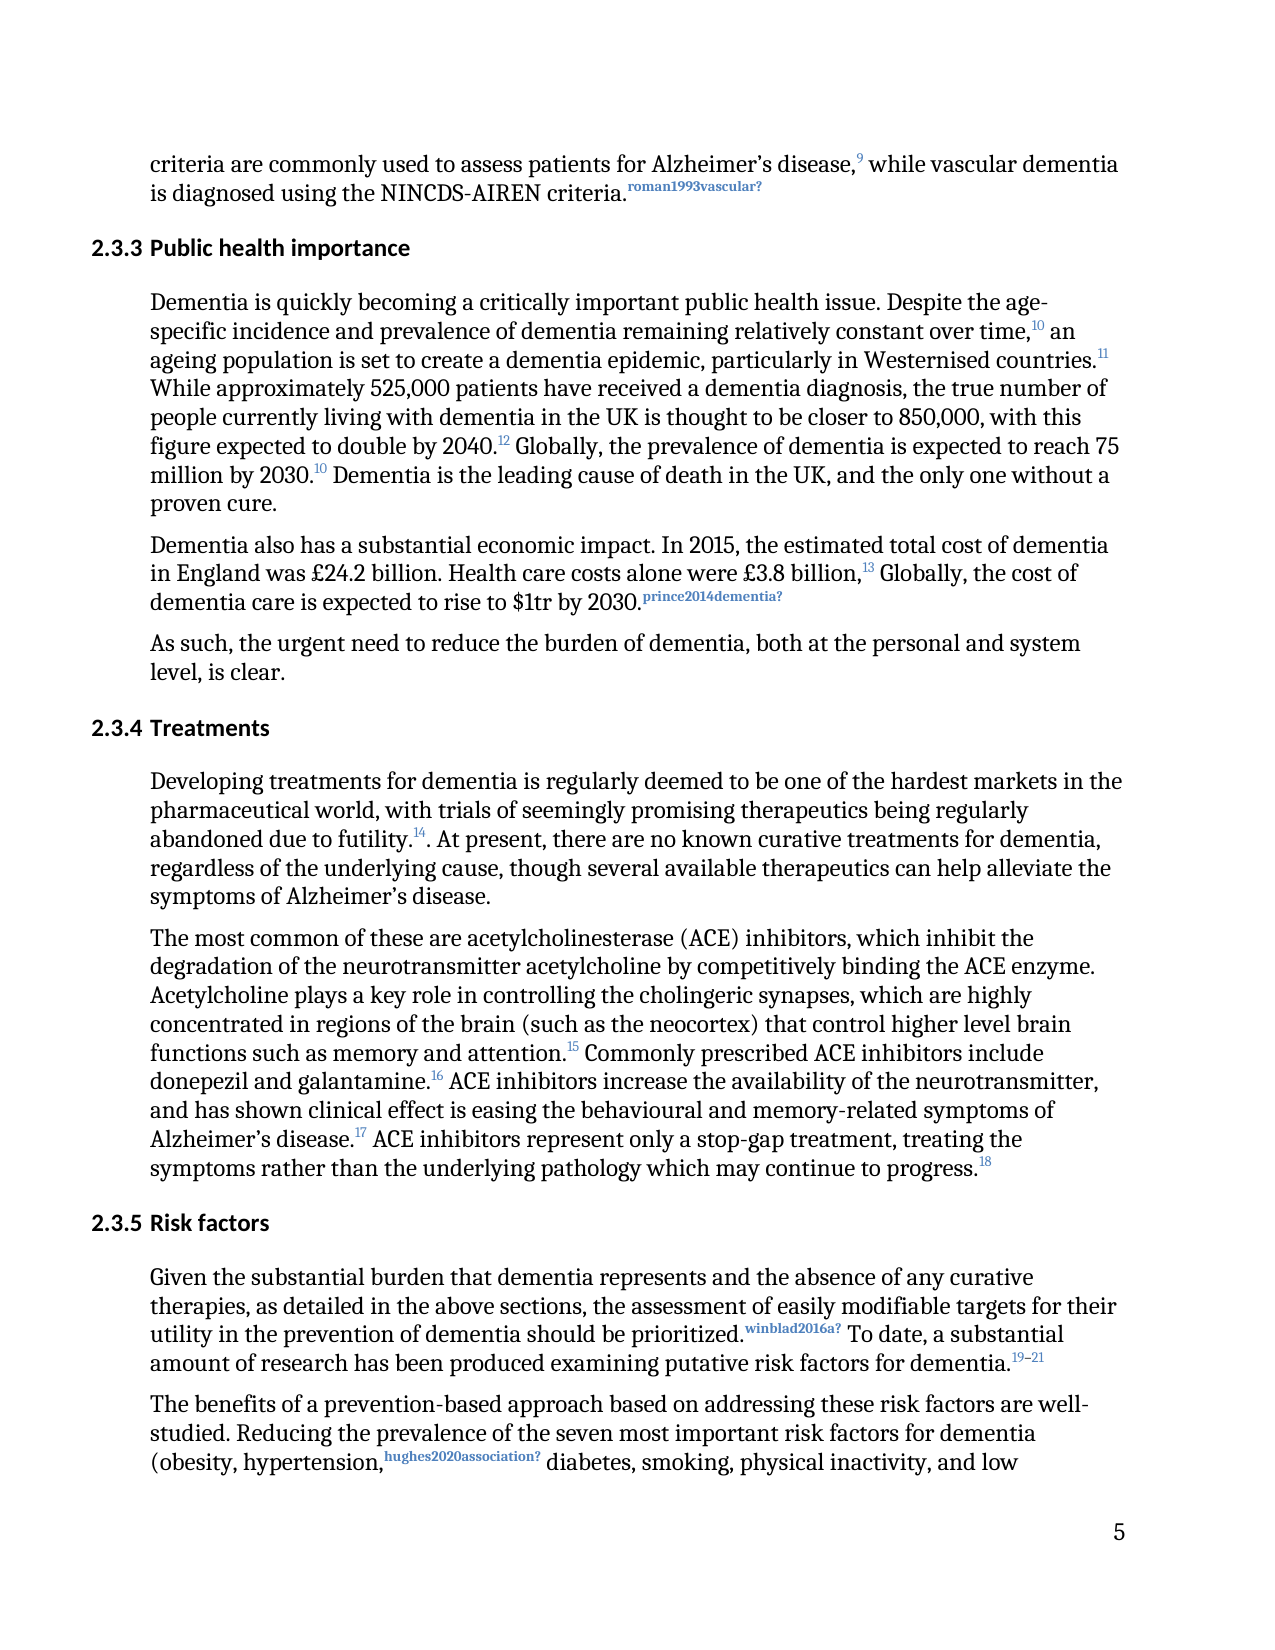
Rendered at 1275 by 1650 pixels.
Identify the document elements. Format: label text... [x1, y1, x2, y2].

subtitle Risk factors [91, 1207, 1125, 1238]
text Developing treatments for dementia is regularly deemed to be one of the hardest markets in the pharmaceutical world, with trials of seemingly promising therapeutics being regularly abandoned due to futility.14. At present, there are no known curative treatments for dementia, regardless of the underlying cause, though several available therapeutics can help alleviate the symptoms of Alzheimer’s disease. [150, 767, 1125, 911]
text The most common of these are acetylcholinesterase (ACE) inhibitors, which inhibit the degradation of the neurotransmitter acetylcholine by competitively binding the ACE enzyme. Acetylcholine plays a key role in controlling the cholingeric synapses, which are highly concentrated in regions of the brain (such as the neocortex) that control higher level brain functions such as memory and attention.15 Commonly prescribed ACE inhibitors include donepezil and galantamine.16 ACE inhibitors increase the availability of the neurotransmitter, and has shown clinical effect is easing the behavioural and memory-related symptoms of Alzheimer’s disease.17 ACE inhibitors represent only a stop-gap treatment, treating the symptoms rather than the underlying pathology which may continue to progress.18 [150, 923, 1125, 1182]
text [150, 1390, 1125, 1477]
subtitle Treatments [91, 712, 1125, 742]
text Dementia is quickly becoming a critically important public health issue. Despite the age-specific incidence and prevalence of dementia remaining relatively constant over time,10 an ageing population is set to create a dementia epidemic, particularly in Westernised countries.11 While approximately 525,000 patients have received a dementia diagnosis, the true number of people currently living with dementia in the UK is thought to be closer to 850,000, with this figure expected to double by 2040.12 Globally, the prevalence of dementia is expected to reach 75 million by 2030.10 Dementia is the leading cause of death in the UK, and the only one without a proven cure. [150, 288, 1125, 518]
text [150, 150, 1125, 207]
text As such, the urgent need to reduce the burden of dementia, both at the personal and system level, is clear. [150, 629, 1125, 687]
text Given the substantial burden that dementia represents and the absence of any curative therapies, as detailed in the above sections, the assessment of easily modifiable targets for their utility in the prevention of dementia should be prioritized.winblad2016a? To date, a substantial amount of research has been produced examining putative risk factors for dementia.19–21 [150, 1263, 1125, 1378]
text Dementia also has a substantial economic impact. In 2015, the estimated total cost of dementia in England was £24.2 billion. Health care costs alone were £3.8 billion,13 Globally, the cost of dementia care is expected to rise to $1tr by 2030.prince2014dementia? [150, 531, 1125, 617]
subtitle Public health importance [91, 232, 1125, 263]
